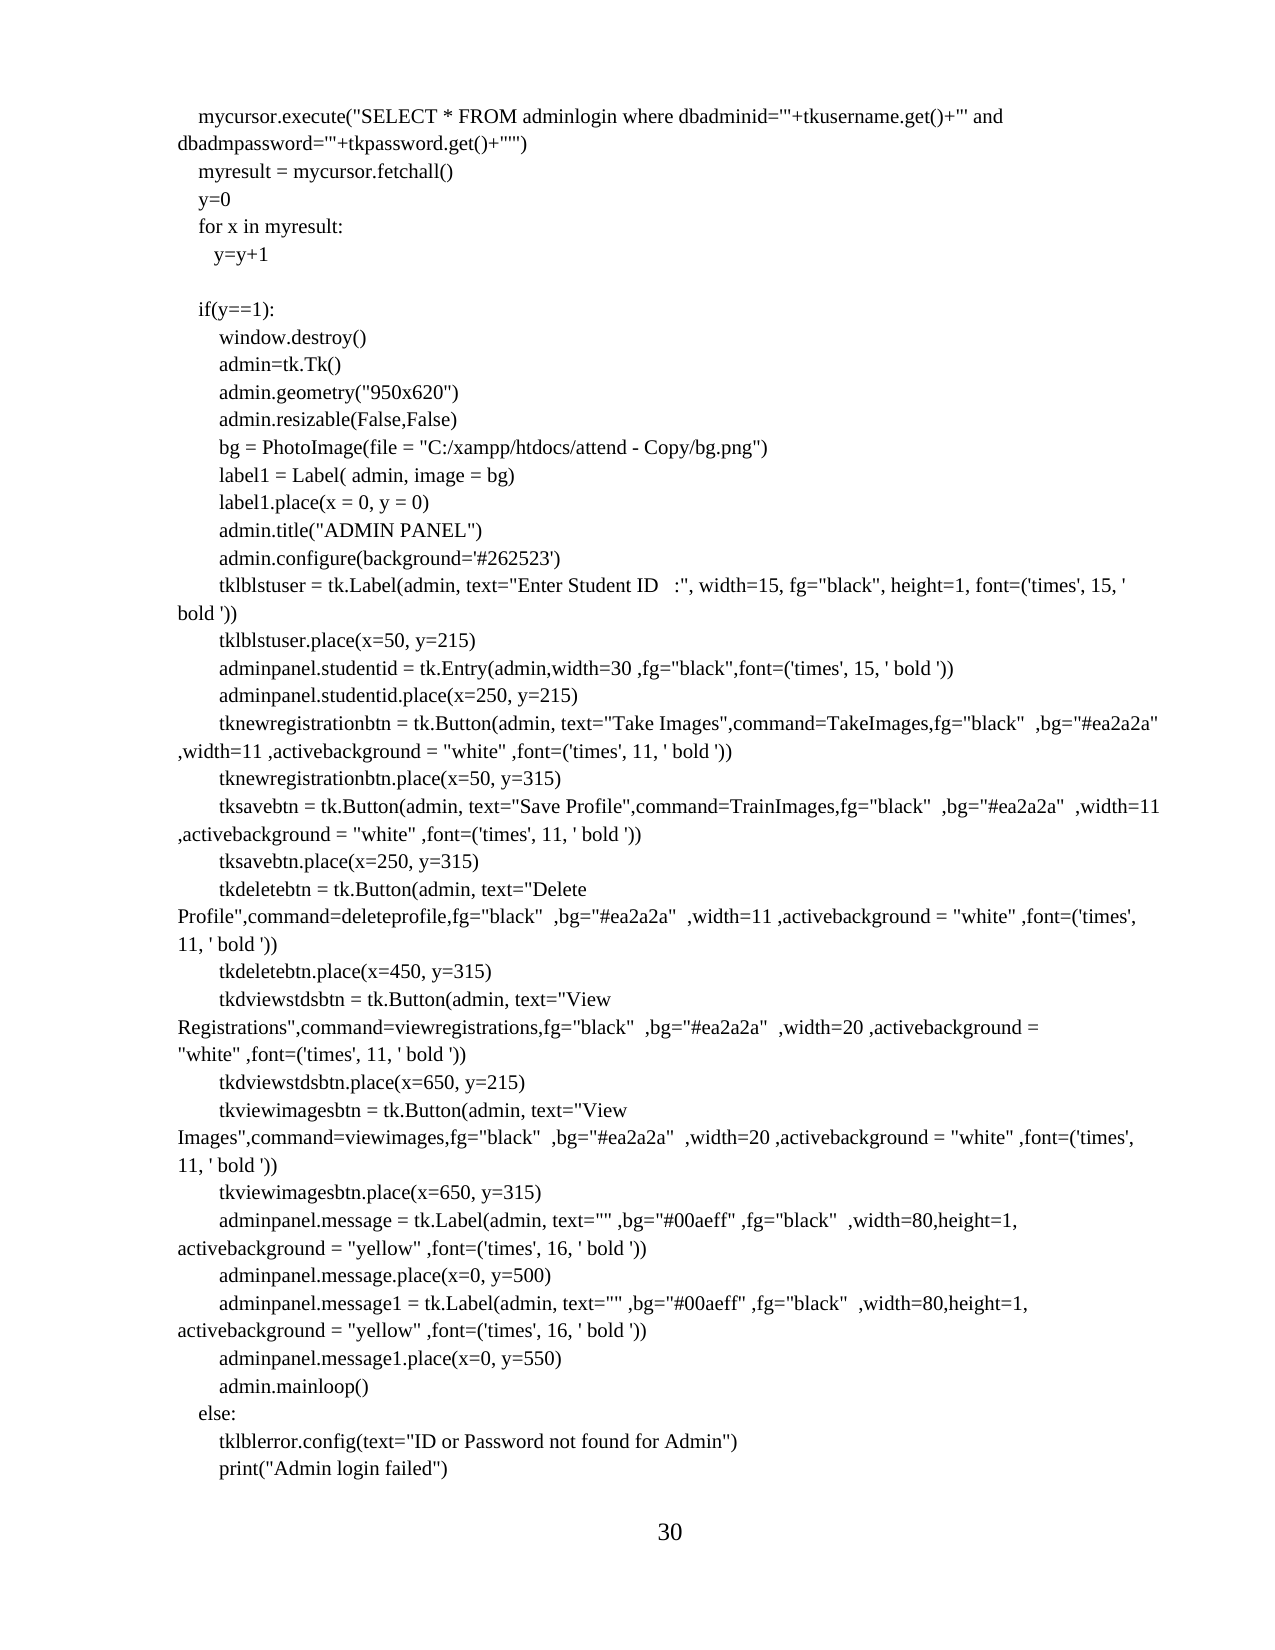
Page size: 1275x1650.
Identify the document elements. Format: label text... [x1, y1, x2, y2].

text adminpanel.studentid = tk.Entry(admin,width=30 ,fg="black",font=('times', 15, ' bold ')) [177, 656, 1162, 680]
text myresult = mycursor.fetchall() [177, 159, 1162, 183]
text tklblstuser = tk.Label(admin, text="Enter Student ID :", width=15, fg="black", height=1, font=('times', 15, ' bold ')) [177, 573, 1162, 625]
text label1.place(x = 0, y = 0) [177, 490, 1162, 514]
text adminpanel.studentid.place(x=250, y=215) [177, 683, 1162, 707]
text y=y+1 [177, 242, 1162, 266]
text print("Admin login failed") [177, 1456, 1162, 1480]
text label1 = Label( admin, image = bg) [177, 463, 1162, 487]
text admin=tk.Tk() [177, 352, 1162, 376]
text tkdviewstdsbtn.place(x=650, y=215) [177, 1070, 1162, 1094]
text if(y==1): [177, 297, 1162, 321]
text tksavebtn.place(x=250, y=315) [177, 849, 1162, 873]
text else: [177, 1401, 1162, 1425]
text tklblstuser.place(x=50, y=215) [177, 628, 1162, 652]
text tkdeletebtn.place(x=450, y=315) [177, 959, 1162, 983]
text mycursor.execute("SELECT * FROM adminlogin where dbadminid='"+tkusername.get()+"' and dbadmpassword='"+tkpassword.get()+"'") [177, 104, 1162, 155]
text adminpanel.message1.place(x=0, y=550) [177, 1346, 1162, 1370]
text bg = PhotoImage(file = "C:/xampp/htdocs/attend - Copy/bg.png") [177, 435, 1162, 459]
text admin.resizable(False,False) [177, 407, 1162, 431]
text tkviewimagesbtn = tk.Button(admin, text="View Images",command=viewimages,fg="black" ,bg="#ea2a2a" ,width=20 ,activebackground = "white" ,font=('times', 11, ' bold ')) [177, 1097, 1162, 1177]
text tkviewimagesbtn.place(x=650, y=315) [177, 1180, 1162, 1204]
text tksavebtn = tk.Button(admin, text="Save Profile",command=TrainImages,fg="black" ,bg="#ea2a2a" ,width=11 ,activebackground = "white" ,font=('times', 11, ' bold ')) [177, 794, 1162, 846]
text for x in myresult: [177, 214, 1162, 238]
text tknewregistrationbtn.place(x=50, y=315) [177, 766, 1162, 790]
text admin.geometry("950x620") [177, 380, 1162, 404]
text tknewregistrationbtn = tk.Button(admin, text="Take Images",command=TakeImages,fg="black" ,bg="#ea2a2a" ,width=11 ,activebackground = "white" ,font=('times', 11, ' bold ')) [177, 711, 1162, 763]
text adminpanel.message.place(x=0, y=500) [177, 1263, 1162, 1287]
text admin.mainloop() [177, 1373, 1162, 1398]
text tklblerror.config(text="ID or Password not found for Admin") [177, 1429, 1162, 1453]
text tkdviewstdsbtn = tk.Button(admin, text="View Registrations",command=viewregistrations,fg="black" ,bg="#ea2a2a" ,width=20 ,activebackground = "white" ,font=('times', 11, ' bold ')) [177, 987, 1162, 1066]
text tkdeletebtn = tk.Button(admin, text="Delete Profile",command=deleteprofile,fg="black" ,bg="#ea2a2a" ,width=11 ,activebackground = "white" ,font=('times', 11, ' bold ')) [177, 877, 1162, 956]
text adminpanel.message1 = tk.Label(admin, text="" ,bg="#00aeff" ,fg="black" ,width=80,height=1, activebackground = "yellow" ,font=('times', 16, ' bold ')) [177, 1291, 1162, 1342]
text window.destroy() [177, 324, 1162, 349]
text admin.title("ADMIN PANEL") [177, 518, 1162, 542]
text adminpanel.message = tk.Label(admin, text="" ,bg="#00aeff" ,fg="black" ,width=80,height=1, activebackground = "yellow" ,font=('times', 16, ' bold ')) [177, 1208, 1162, 1259]
text y=0 [177, 187, 1162, 211]
text admin.configure(background='#262523') [177, 545, 1162, 569]
